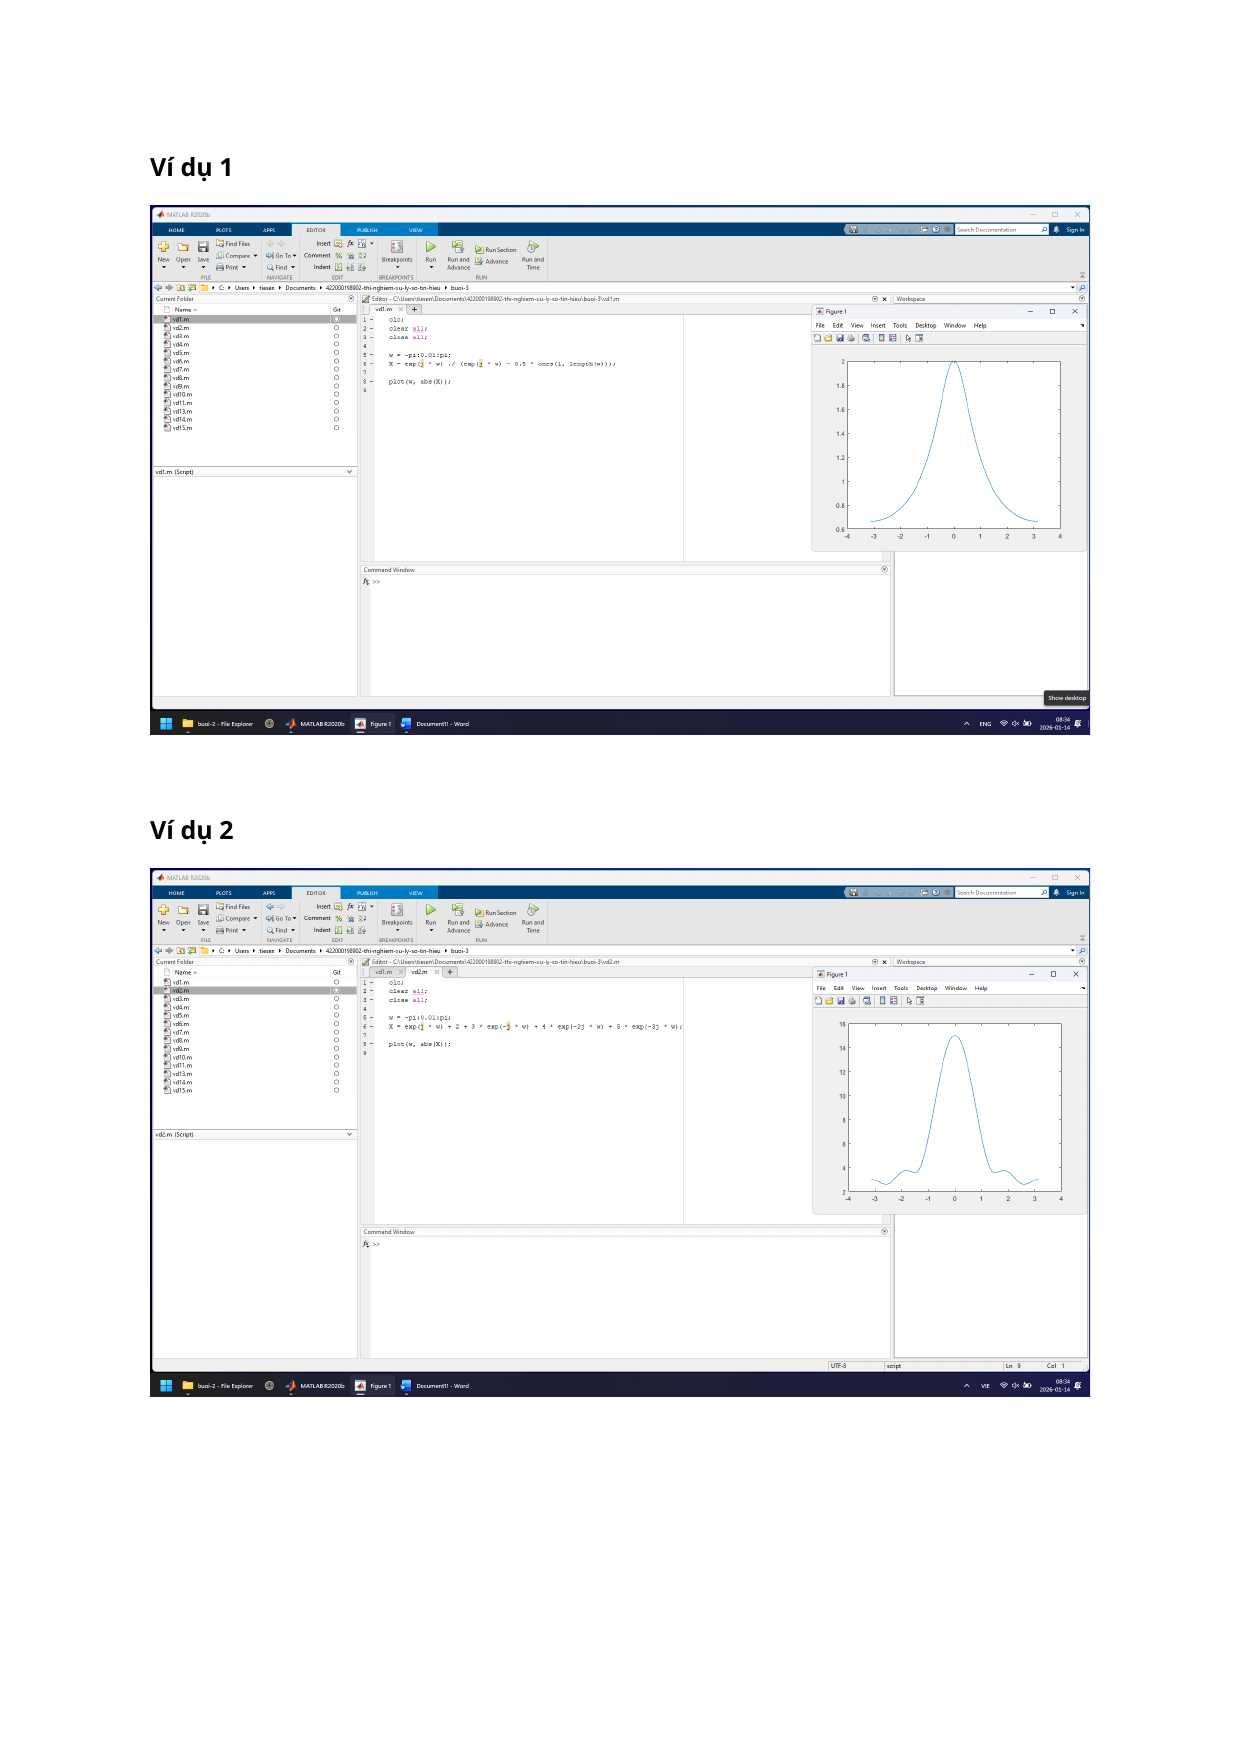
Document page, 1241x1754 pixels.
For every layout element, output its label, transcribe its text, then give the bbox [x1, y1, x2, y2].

picture [150, 205, 1091, 735]
picture [150, 868, 1091, 1397]
subtitle Ví dụ 1 [150, 150, 1090, 184]
subtitle Ví dụ 2 [150, 812, 1090, 846]
